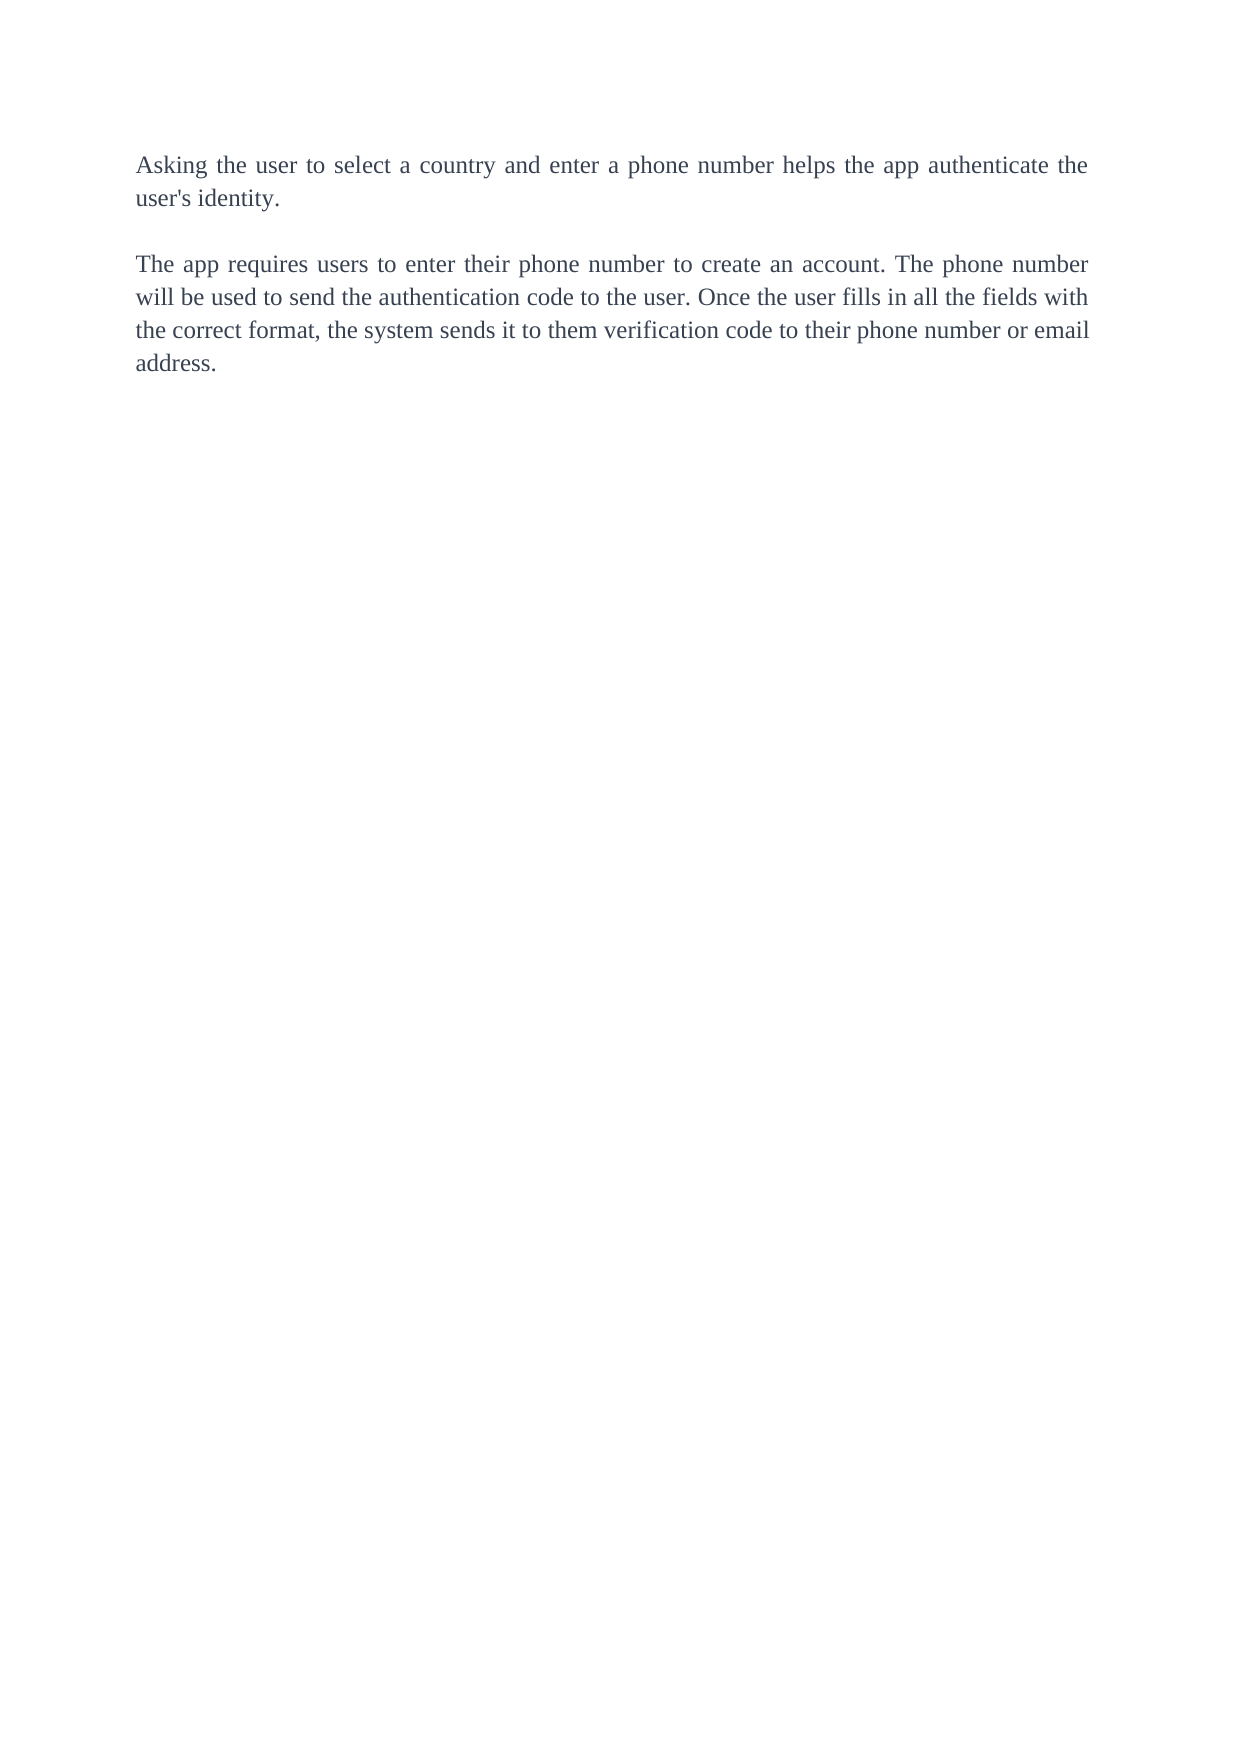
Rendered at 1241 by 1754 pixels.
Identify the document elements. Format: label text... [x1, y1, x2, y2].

text Asking the user to select a country and enter a phone number helps the app authenticate the user's identity. [135, 150, 1090, 212]
text The app requires users to enter their phone number to create an account. The phone number will be used to send the authentication code to the user. Once the user fills in all the fields with the correct format, the system sends it to them verification code to their phone number or email address. [135, 249, 1090, 377]
